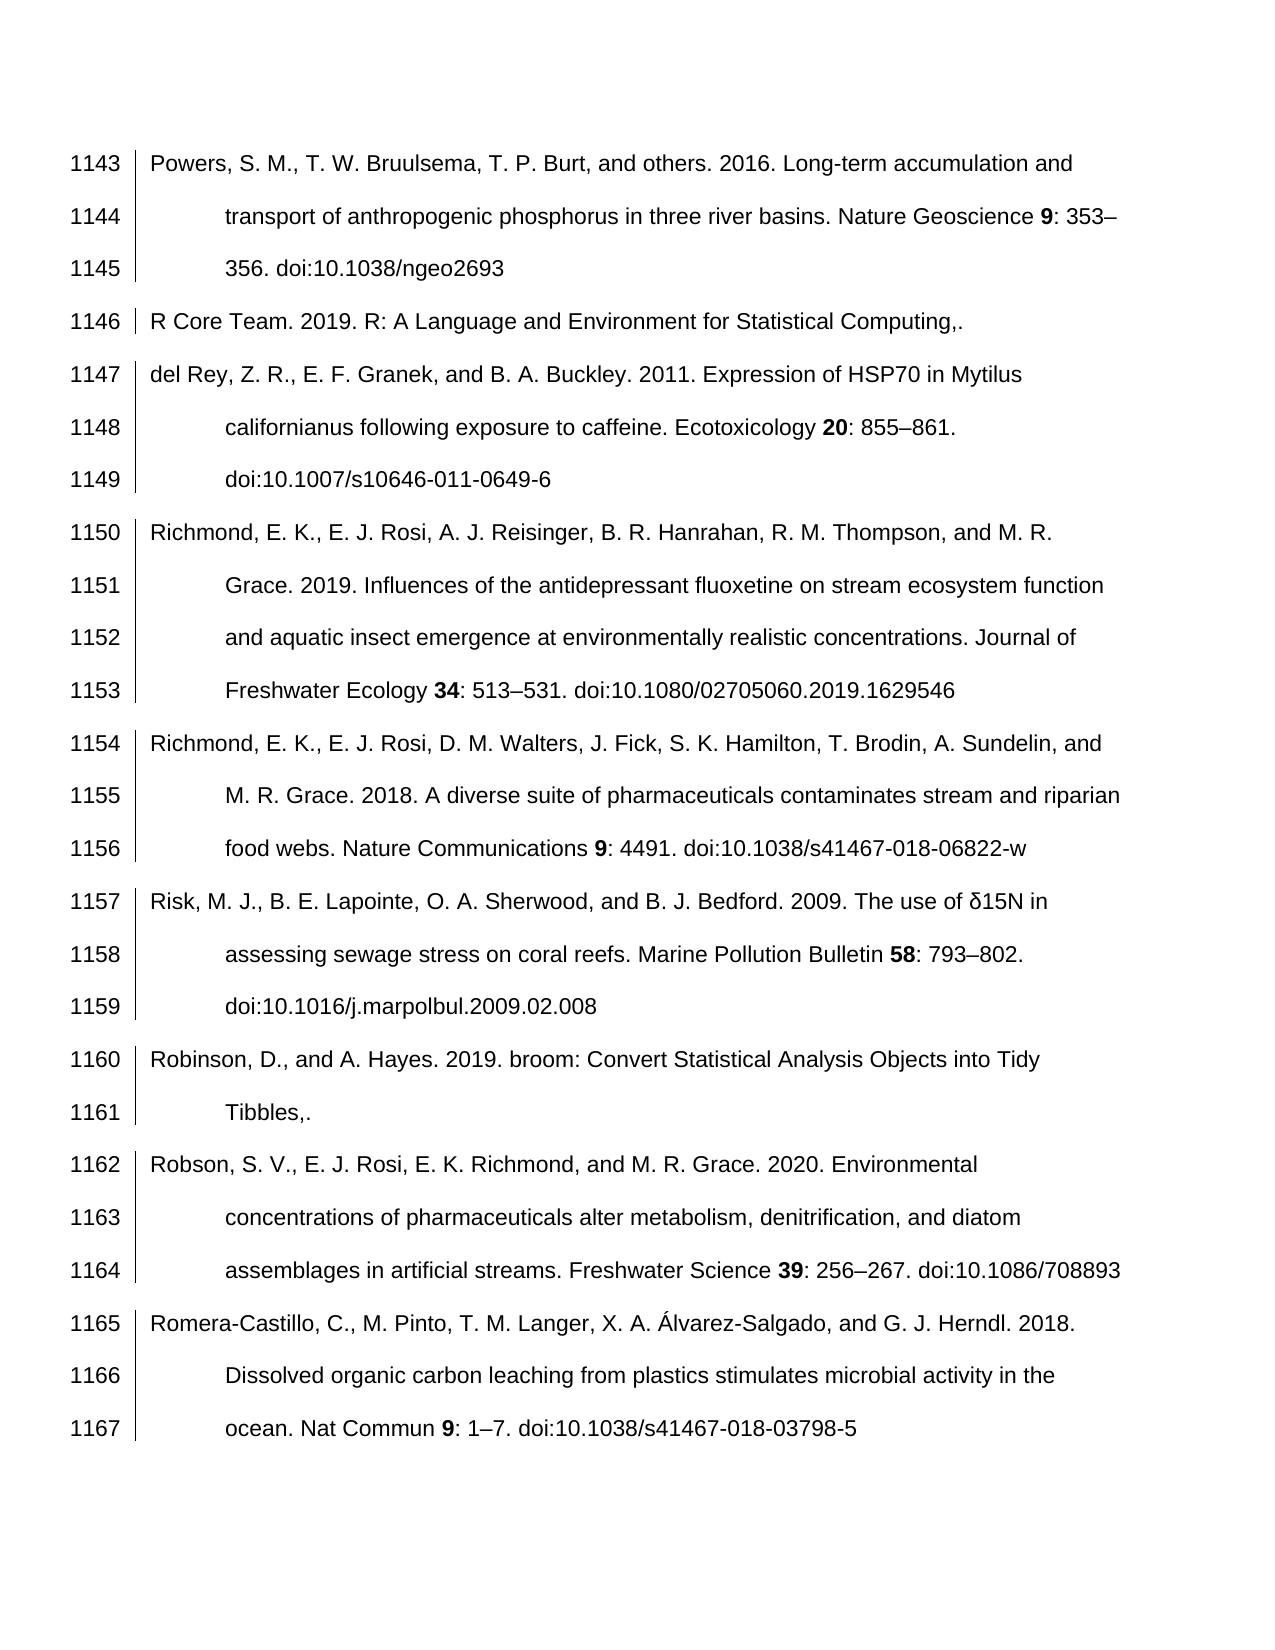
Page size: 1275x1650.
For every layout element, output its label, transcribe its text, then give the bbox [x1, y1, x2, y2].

text Romera-Castillo, C., M. Pinto, T. M. Langer, X. A. Álvarez-Salgado, and G. J. Herndl. 2018. Dissolved organic carbon leaching from plastics stimulates microbial activity in the ocean. Nat Commun 9: 1–7. doi:10.1038/s41467-018-03798-5 [150, 1309, 1125, 1441]
text Richmond, E. K., E. J. Rosi, D. M. Walters, J. Fick, S. K. Hamilton, T. Brodin, A. Sundelin, and M. R. Grace. 2018. A diverse suite of pharmaceuticals contaminates stream and riparian food webs. Nature Communications 9: 4491. doi:10.1038/s41467-018-06822-w [150, 730, 1125, 862]
text Robson, S. V., E. J. Rosi, E. K. Richmond, and M. R. Grace. 2020. Environmental concentrations of pharmaceuticals alter metabolism, denitrification, and diatom assemblages in artificial streams. Freshwater Science 39: 256–267. doi:10.1086/708893 [150, 1151, 1125, 1283]
text Robinson, D., and A. Hayes. 2019. broom: Convert Statistical Analysis Objects into Tidy Tibbles,. [150, 1046, 1125, 1125]
text Risk, M. J., B. E. Lapointe, O. A. Sherwood, and B. J. Bedford. 2009. The use of δ15N in assessing sewage stress on coral reefs. Marine Pollution Bulletin 58: 793–802. doi:10.1016/j.marpolbul.2009.02.008 [150, 888, 1125, 1020]
text R Core Team. 2019. R: A Language and Environment for Statistical Computing,. [150, 308, 1125, 334]
text del Rey, Z. R., E. F. Granek, and B. A. Buckley. 2011. Expression of HSP70 in Mytilus californianus following exposure to caffeine. Ecotoxicology 20: 855–861. doi:10.1007/s10646-011-0649-6 [150, 361, 1125, 493]
text Richmond, E. K., E. J. Rosi, A. J. Reisinger, B. R. Hanrahan, R. M. Thompson, and M. R. Grace. 2019. Influences of the antidepressant fluoxetine on stream ecosystem function and aquatic insect emergence at environmentally realistic concentrations. Journal of Freshwater Ecology 34: 513–531. doi:10.1080/02705060.2019.1629546 [150, 519, 1125, 703]
text Powers, S. M., T. W. Bruulsema, T. P. Burt, and others. 2016. Long-term accumulation and transport of anthropogenic phosphorus in three river basins. Nature Geoscience 9: 353–356. doi:10.1038/ngeo2693 [150, 150, 1125, 282]
